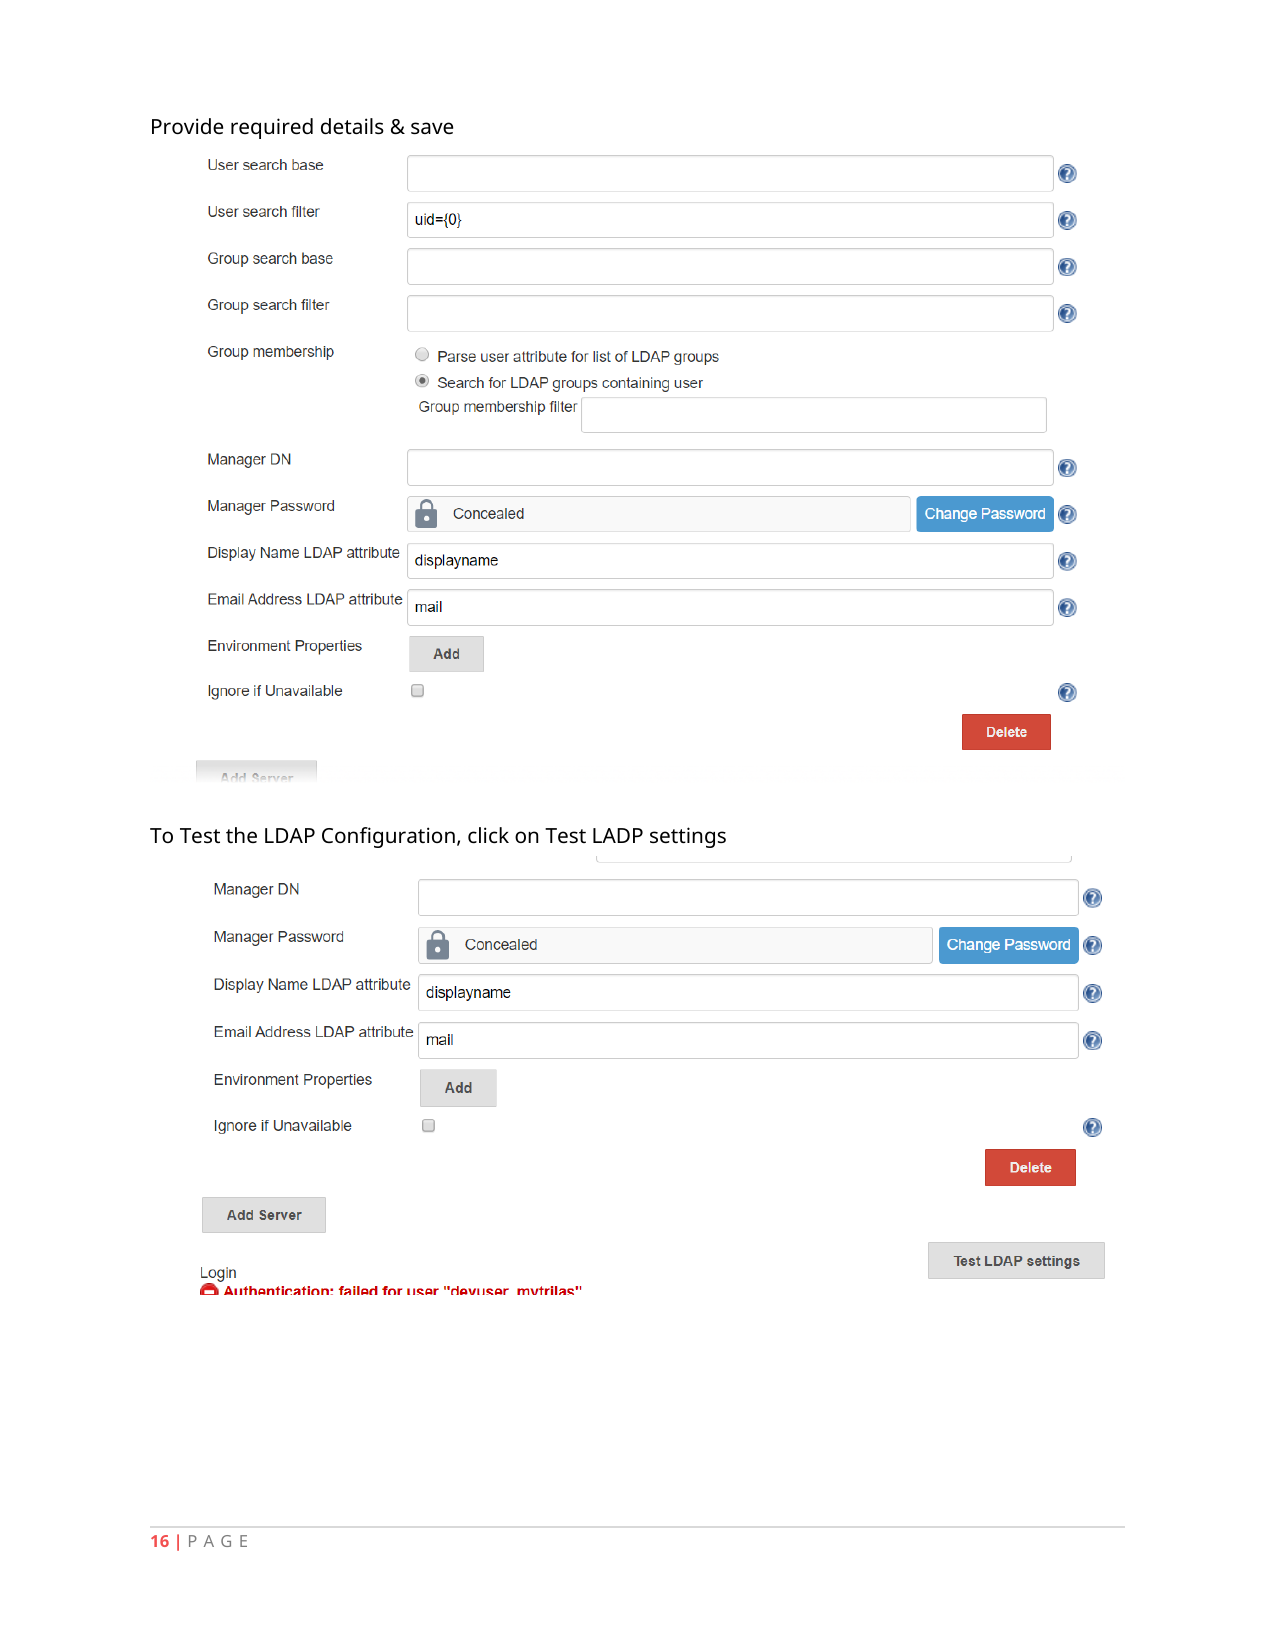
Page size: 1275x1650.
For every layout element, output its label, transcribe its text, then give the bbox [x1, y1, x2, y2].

text To Test the LDAP Configuration, click on Test LADP settings [150, 821, 1125, 856]
text Provide required details & save [150, 112, 1125, 148]
picture [150, 148, 1125, 794]
picture [150, 856, 1125, 1295]
